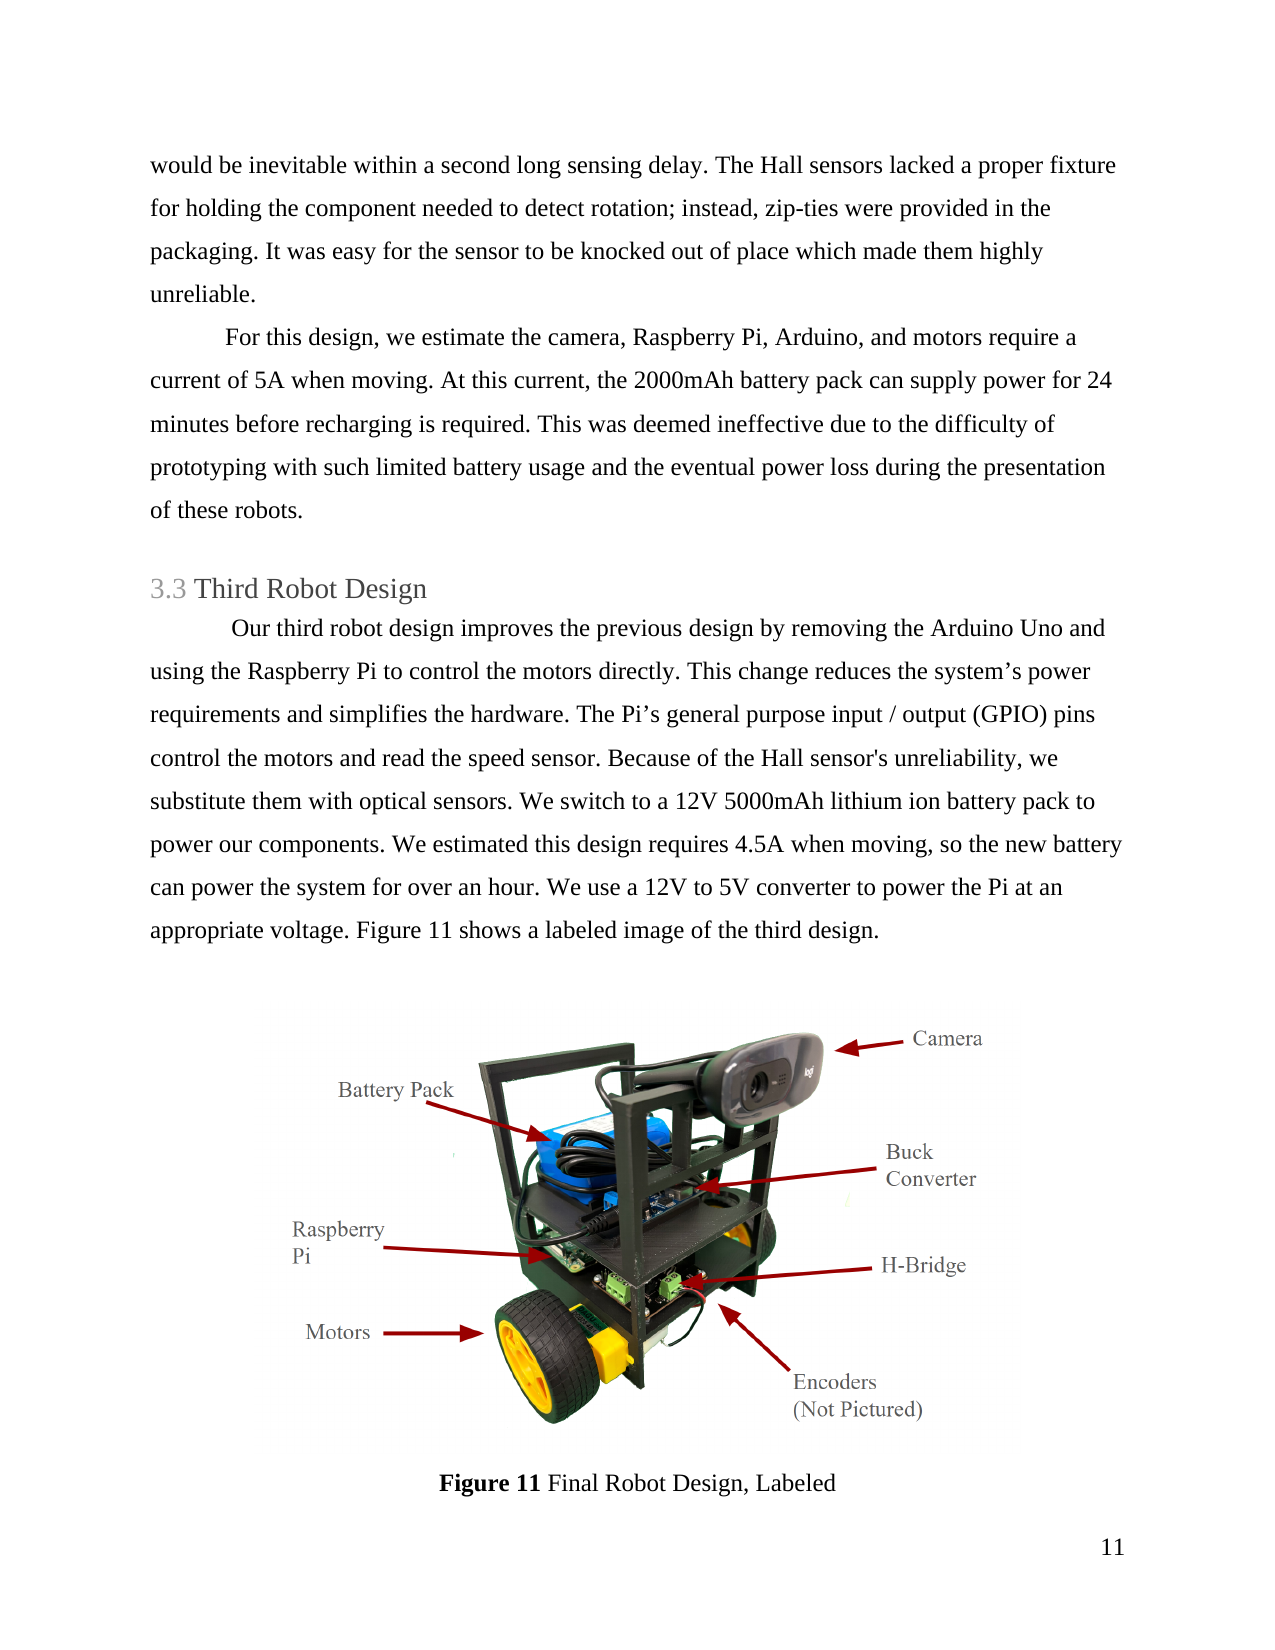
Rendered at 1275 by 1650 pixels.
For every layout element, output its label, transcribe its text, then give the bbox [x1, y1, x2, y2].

subtitle 3.3 Third Robot Design [150, 571, 1125, 605]
picture [254, 1001, 1021, 1454]
text Our third robot design improves the previous design by removing the Arduino Uno and using the Raspberry Pi to control the motors directly. This change reduces the system’s power requirements and simplifies the hardware. The Pi’s general purpose input / output (GPIO) pins control the motors and read the speed sensor. Because of the Hall sensor's unreliability, we substitute them with optical sensors. We switch to a 12V 5000mAh lithium ion battery pack to power our components. We estimated this design requires 4.5A when moving, so the new battery can power the system for over an hour. We use a 12V to 5V converter to power the Pi at an appropriate voltage. Figure 11 shows a labeled image of the third design. [150, 613, 1125, 944]
text For this design, we estimate the camera, Raspberry Pi, Arduino, and motors require a current of 5A when moving. At this current, the 2000mAh battery pack can supply power for 24 minutes before recharging is required. This was deemed ineffective due to the difficulty of prototyping with such limited battery usage and the eventual power loss during the presentation of these robots. [150, 322, 1125, 524]
text Figure 11 Final Robot Design, Labeled [150, 1468, 1125, 1497]
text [150, 150, 1125, 308]
